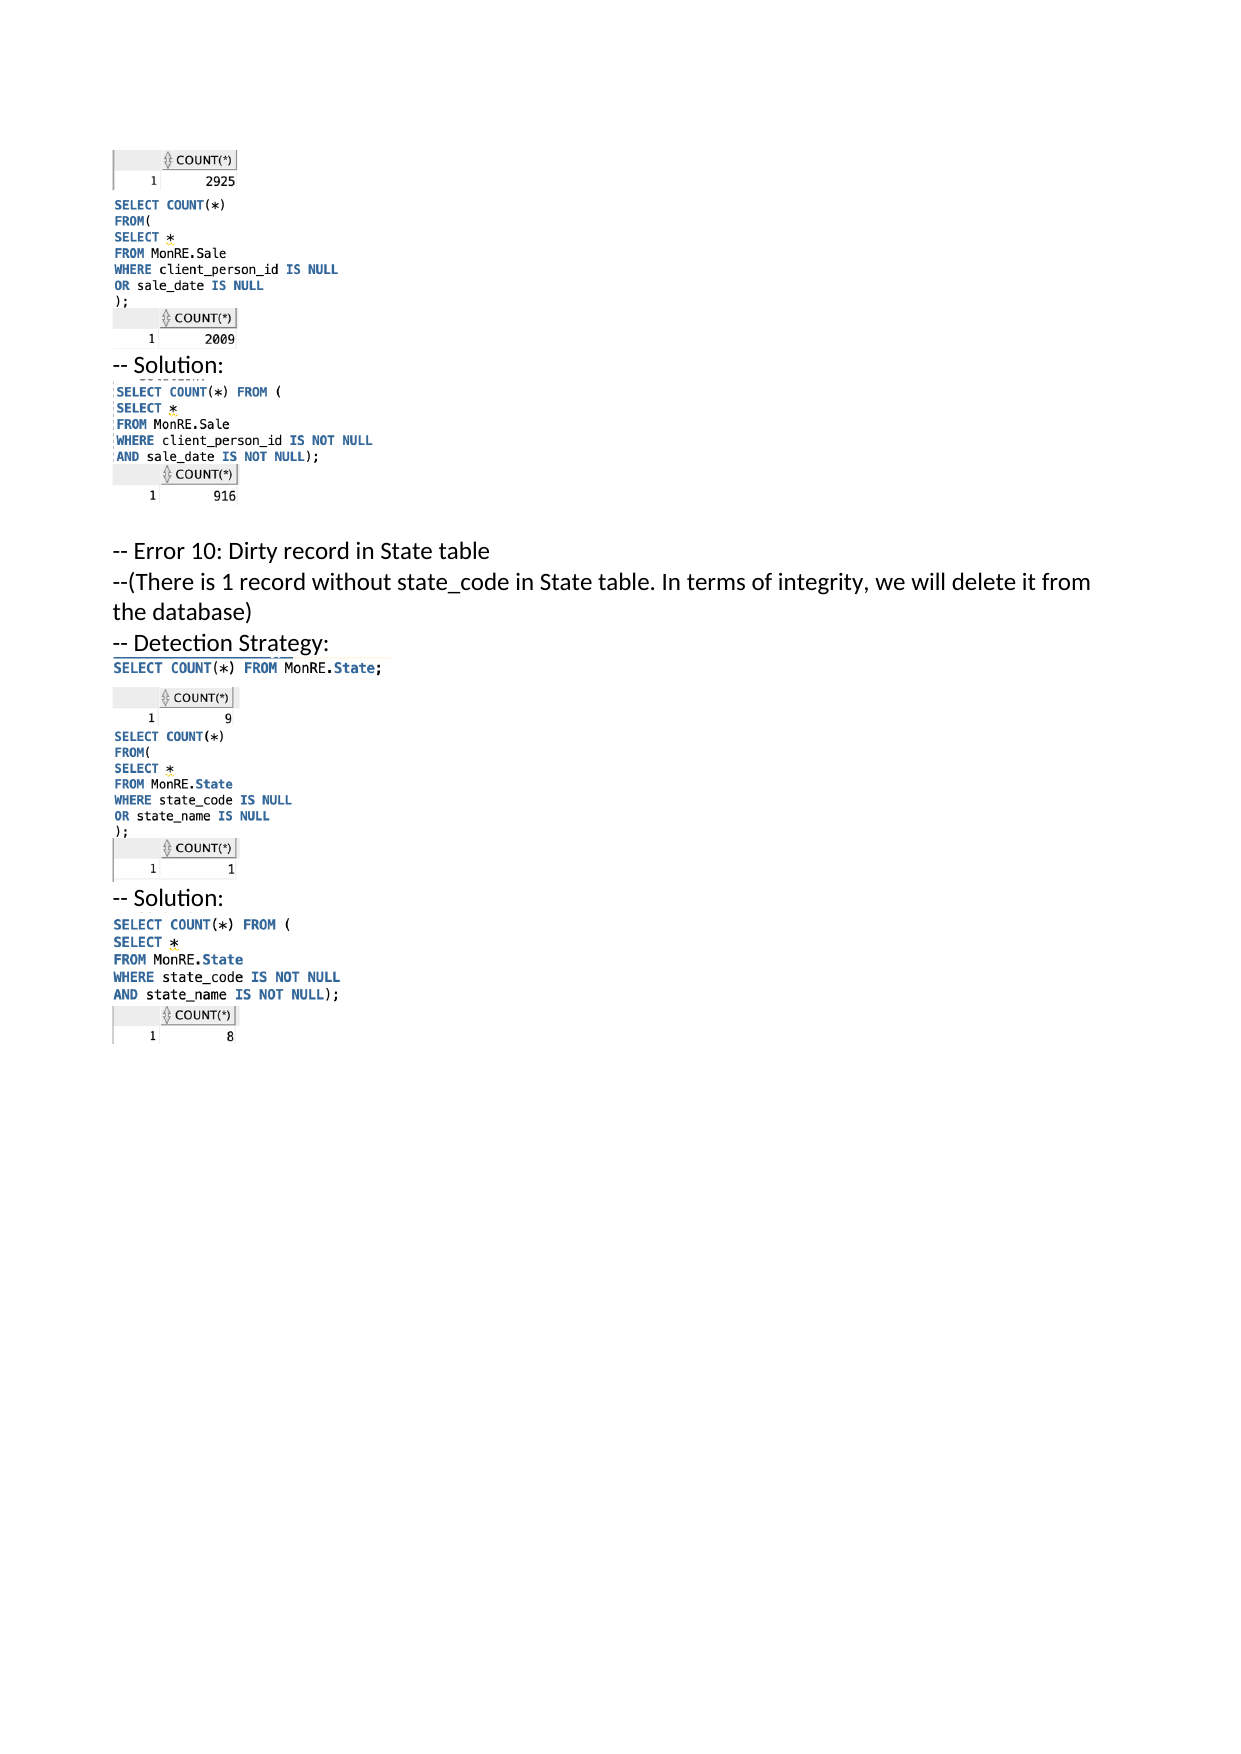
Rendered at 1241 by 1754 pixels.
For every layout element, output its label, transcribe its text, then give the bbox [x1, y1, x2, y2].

text -- Detection Strategy: [112, 627, 1128, 657]
picture [112, 687, 300, 882]
picture [112, 379, 415, 505]
text -- Error 10: Dirty record in State table [112, 535, 1128, 566]
picture [112, 912, 349, 1044]
text -- Solution: [112, 882, 1128, 913]
text -- Solution: [112, 349, 1128, 379]
picture [112, 657, 392, 679]
text --(There is 1 record without state_code in State table. In terms of integrity, we will delete it from the database) [112, 566, 1128, 627]
picture [112, 150, 342, 349]
